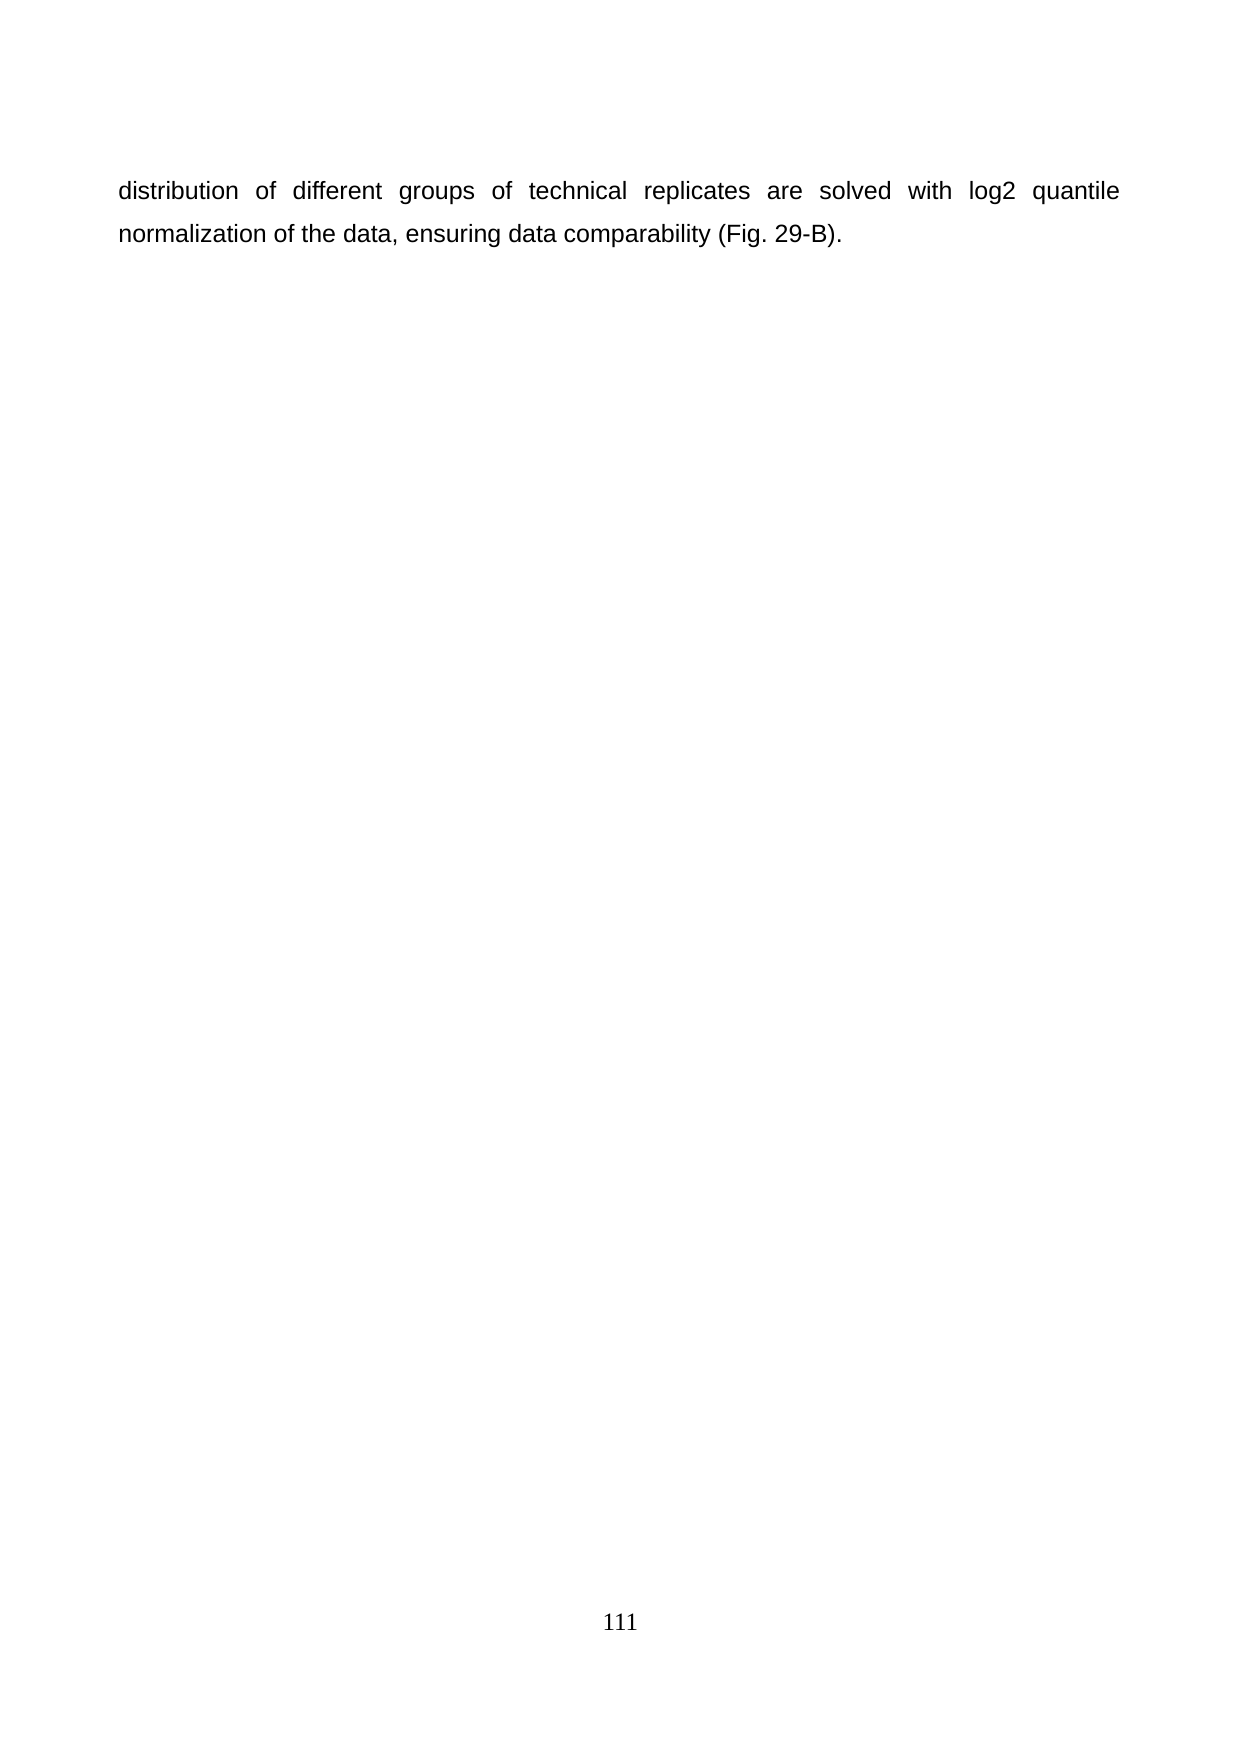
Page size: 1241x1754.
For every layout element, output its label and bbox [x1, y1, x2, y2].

text [118, 176, 1122, 248]
